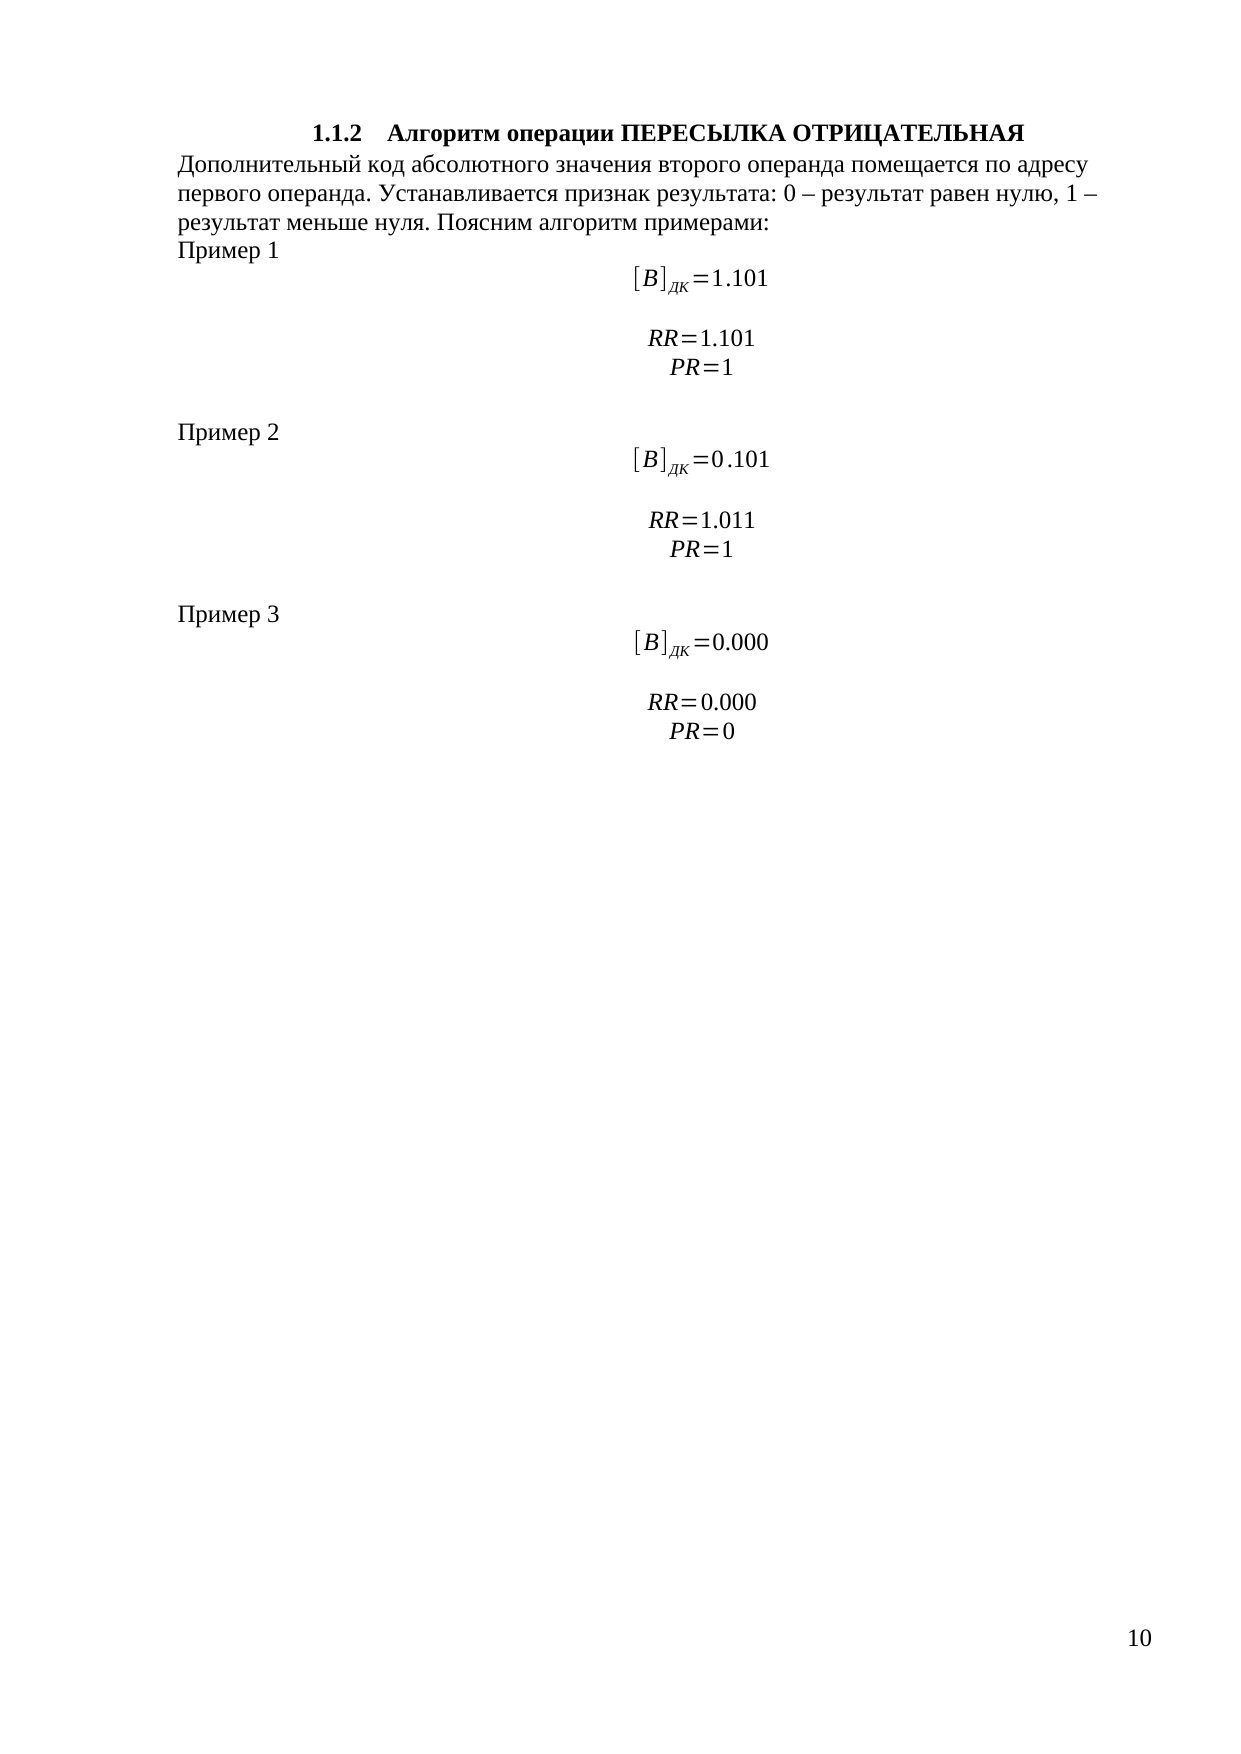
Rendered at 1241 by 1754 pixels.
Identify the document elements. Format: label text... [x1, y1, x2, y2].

text Пример 1 [177, 235, 1152, 264]
text Пример 2 [177, 417, 1152, 446]
text Дополнительный код абсолютного значения второго операнда помещается по адресу первого операнда. Устанавливается признак результата: 0 – результат равен нулю, 1 – результат меньше нуля. Поясним алгоритм примерами: [177, 149, 1152, 235]
subtitle Алгоритм операции ПЕРЕСЫЛКА ОТРИЦАТЕЛЬНАЯ [312, 118, 1152, 147]
text Пример 3 [177, 599, 1152, 628]
